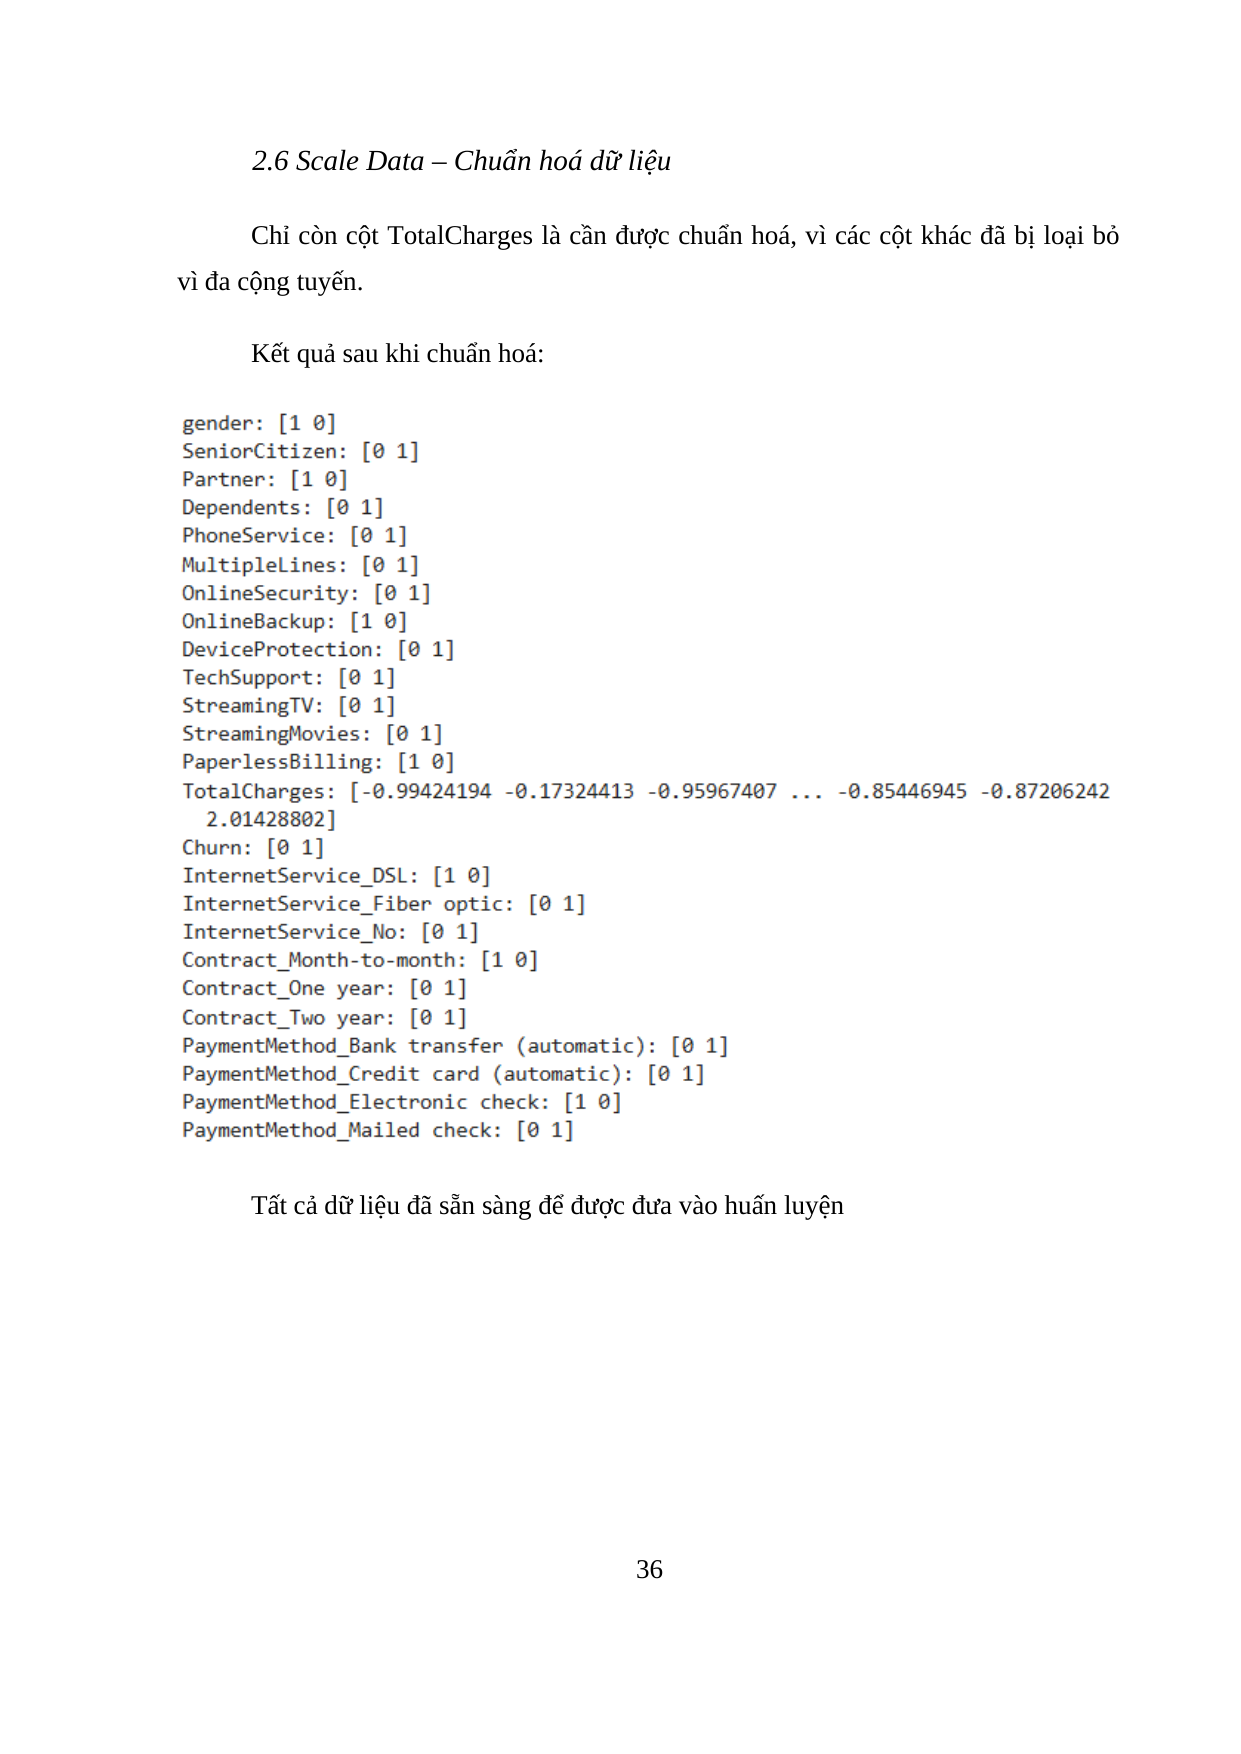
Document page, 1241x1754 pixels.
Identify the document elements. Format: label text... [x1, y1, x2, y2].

text Chỉ còn cột TotalCharges là cần được chuẩn hoá, vì các cột khác đã bị loại bỏ vì đa cộng tuyến. [177, 219, 1122, 297]
list Scale Data – Chuẩn hoá dữ liệu [252, 143, 1122, 177]
text Kết quả sau khi chuẩn hoá: [177, 337, 1122, 368]
text Tất cả dữ liệu đã sẵn sàng để được đưa vào huấn luyện [177, 1189, 1122, 1220]
picture [176, 408, 1123, 1149]
